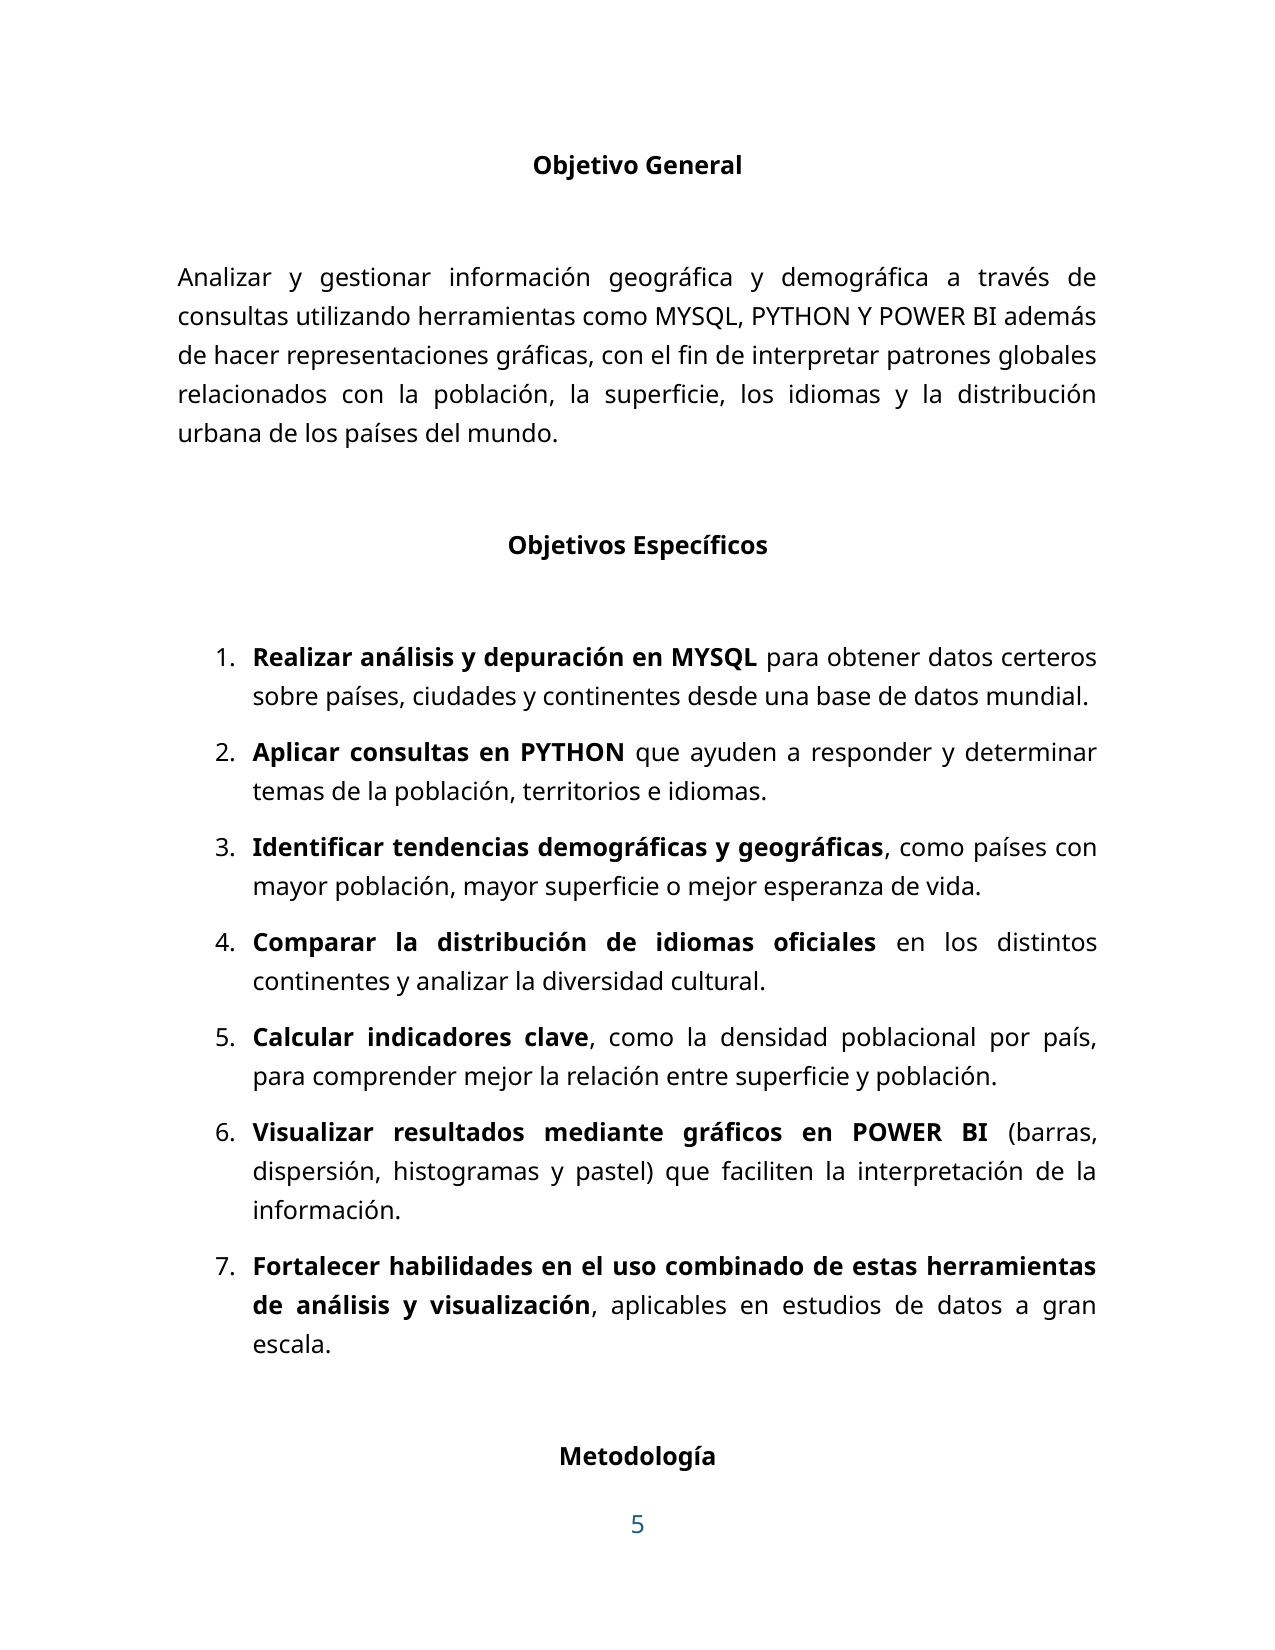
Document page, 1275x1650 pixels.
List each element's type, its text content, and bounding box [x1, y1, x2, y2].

list Visualizar resultados mediante gráficos en POWER BI (barras, dispersión, histogramas y pastel) que faciliten la interpretación de la información. [215, 1114, 1098, 1227]
list Aplicar consultas en PYTHON que ayuden a responder y determinar temas de la población, territorios e idiomas. [215, 734, 1098, 807]
text Metodología [177, 1438, 1098, 1472]
text Objetivos Específicos [177, 528, 1098, 562]
text Analizar y gestionar información geográfica y demográfica a través de consultas utilizando herramientas como MYSQL, PYTHON Y POWER BI además de hacer representaciones gráficas, con el fin de interpretar patrones globales relacionados con la población, la superficie, los idiomas y la distribución urbana de los países del mundo. [177, 259, 1098, 450]
list Fortalecer habilidades en el uso combinado de estas herramientas de análisis y visualización, aplicables en estudios de datos a gran escala. [215, 1248, 1098, 1361]
list Calcular indicadores clave, como la densidad poblacional por país, para comprender mejor la relación entre superficie y población. [215, 1019, 1098, 1092]
list Identificar tendencias demográficas y geográficas, como países con mayor población, mayor superficie o mejor esperanza de vida. [215, 829, 1098, 902]
text Objetivo General [177, 148, 1098, 182]
list Comparar la distribución de idiomas oficiales en los distintos continentes y analizar la diversidad cultural. [215, 924, 1098, 997]
list Realizar análisis y depuración en MYSQL para obtener datos certeros sobre países, ciudades y continentes desde una base de datos mundial. [215, 639, 1098, 712]
